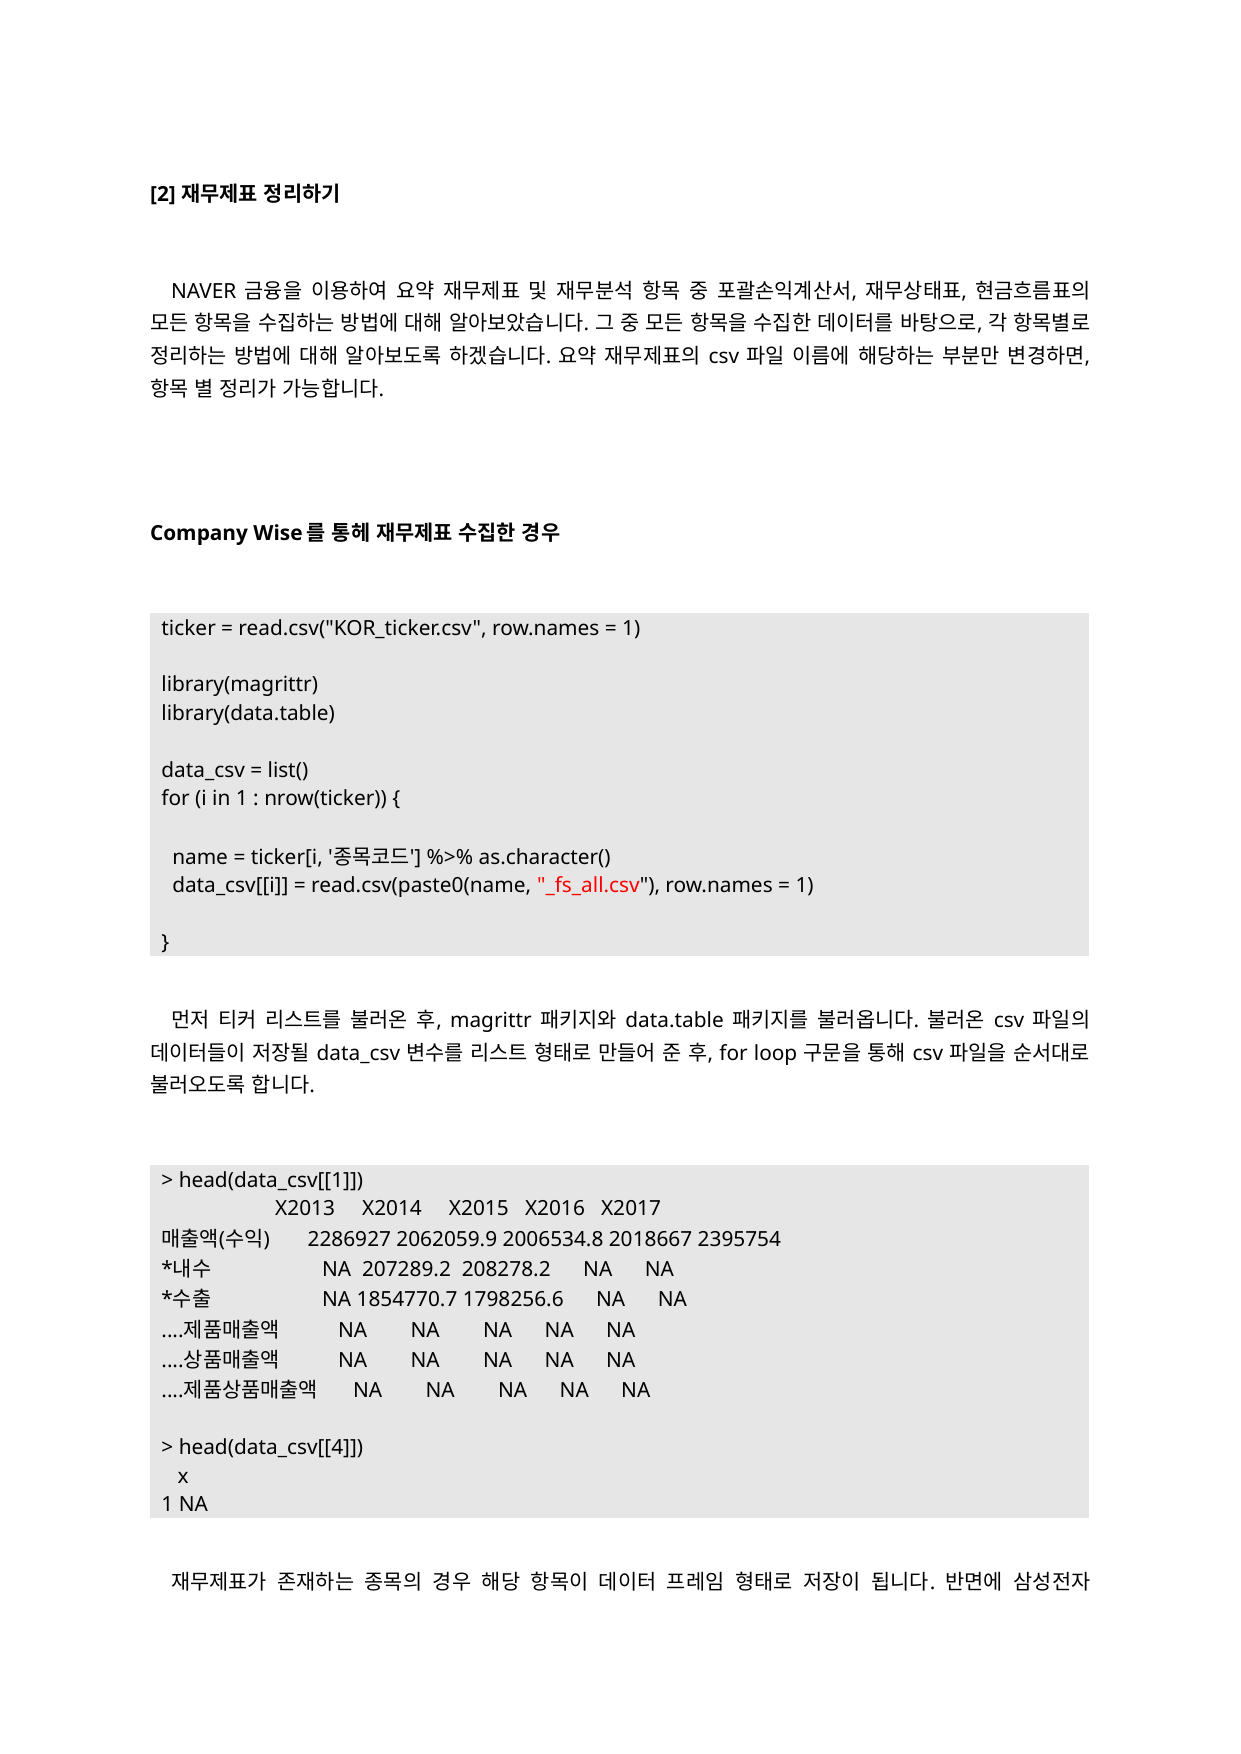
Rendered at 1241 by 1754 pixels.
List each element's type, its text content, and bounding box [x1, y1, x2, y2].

table_header > head(data_csv[[1]]) X2013 X2014 X2015 X2016 X2017 매출액(수익) 2286927 2062059.9 2006534.8 2018667 2395754 *내수 NA 207289.2 208278.2 NA NA *수출 NA 1854770.7 1798256.6 NA NA ....제품매출액 NA NA NA NA NA ....상품매출액 NA NA NA NA NA ....제품상품매출액 NA NA NA NA NA > head(data_csv[[4]]) x 1 NA [150, 1165, 1089, 1518]
text [2] 재무제표 정리하기 [150, 177, 1090, 207]
text NAVER 금융을 이용하여 요약 재무제표 및 재무분석 항목 중 포괄손익계산서, 재무상태표, 현금흐름표의 모든 항목을 수집하는 방법에 대해 알아보았습니다. 그 중 모든 항목을 수집한 데이터를 바탕으로, 각 항목별로 정리하는 방법에 대해 알아보도록 하겠습니다. 요약 재무제표의 csv 파일 이름에 해당하는 부분만 변경하면, 항목 별 정리가 가능합니다. [150, 274, 1090, 402]
text Company Wise를 통헤 재무제표 수집한 경우 [150, 516, 1090, 546]
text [150, 1565, 1090, 1595]
table_header ticker = read.csv("KOR_ticker.csv", row.names = 1) library(magrittr) library(data.table) data_csv = list() for (i in 1 : nrow(ticker)) { name = ticker[i, '종목코드'] %>% as.character() data_csv[[i]] = read.csv(paste0(name, "_fs_all.csv"), row.names = 1) } [150, 613, 1089, 956]
text 먼저 티커 리스트를 불러온 후, magrittr 패키지와 data.table 패키지를 불러옵니다. 불러온 csv 파일의 데이터들이 저장될 data_csv 변수를 리스트 형태로 만들어 준 후, for loop 구문을 통해 csv 파일을 순서대로 불러오도록 합니다. [150, 1003, 1090, 1099]
